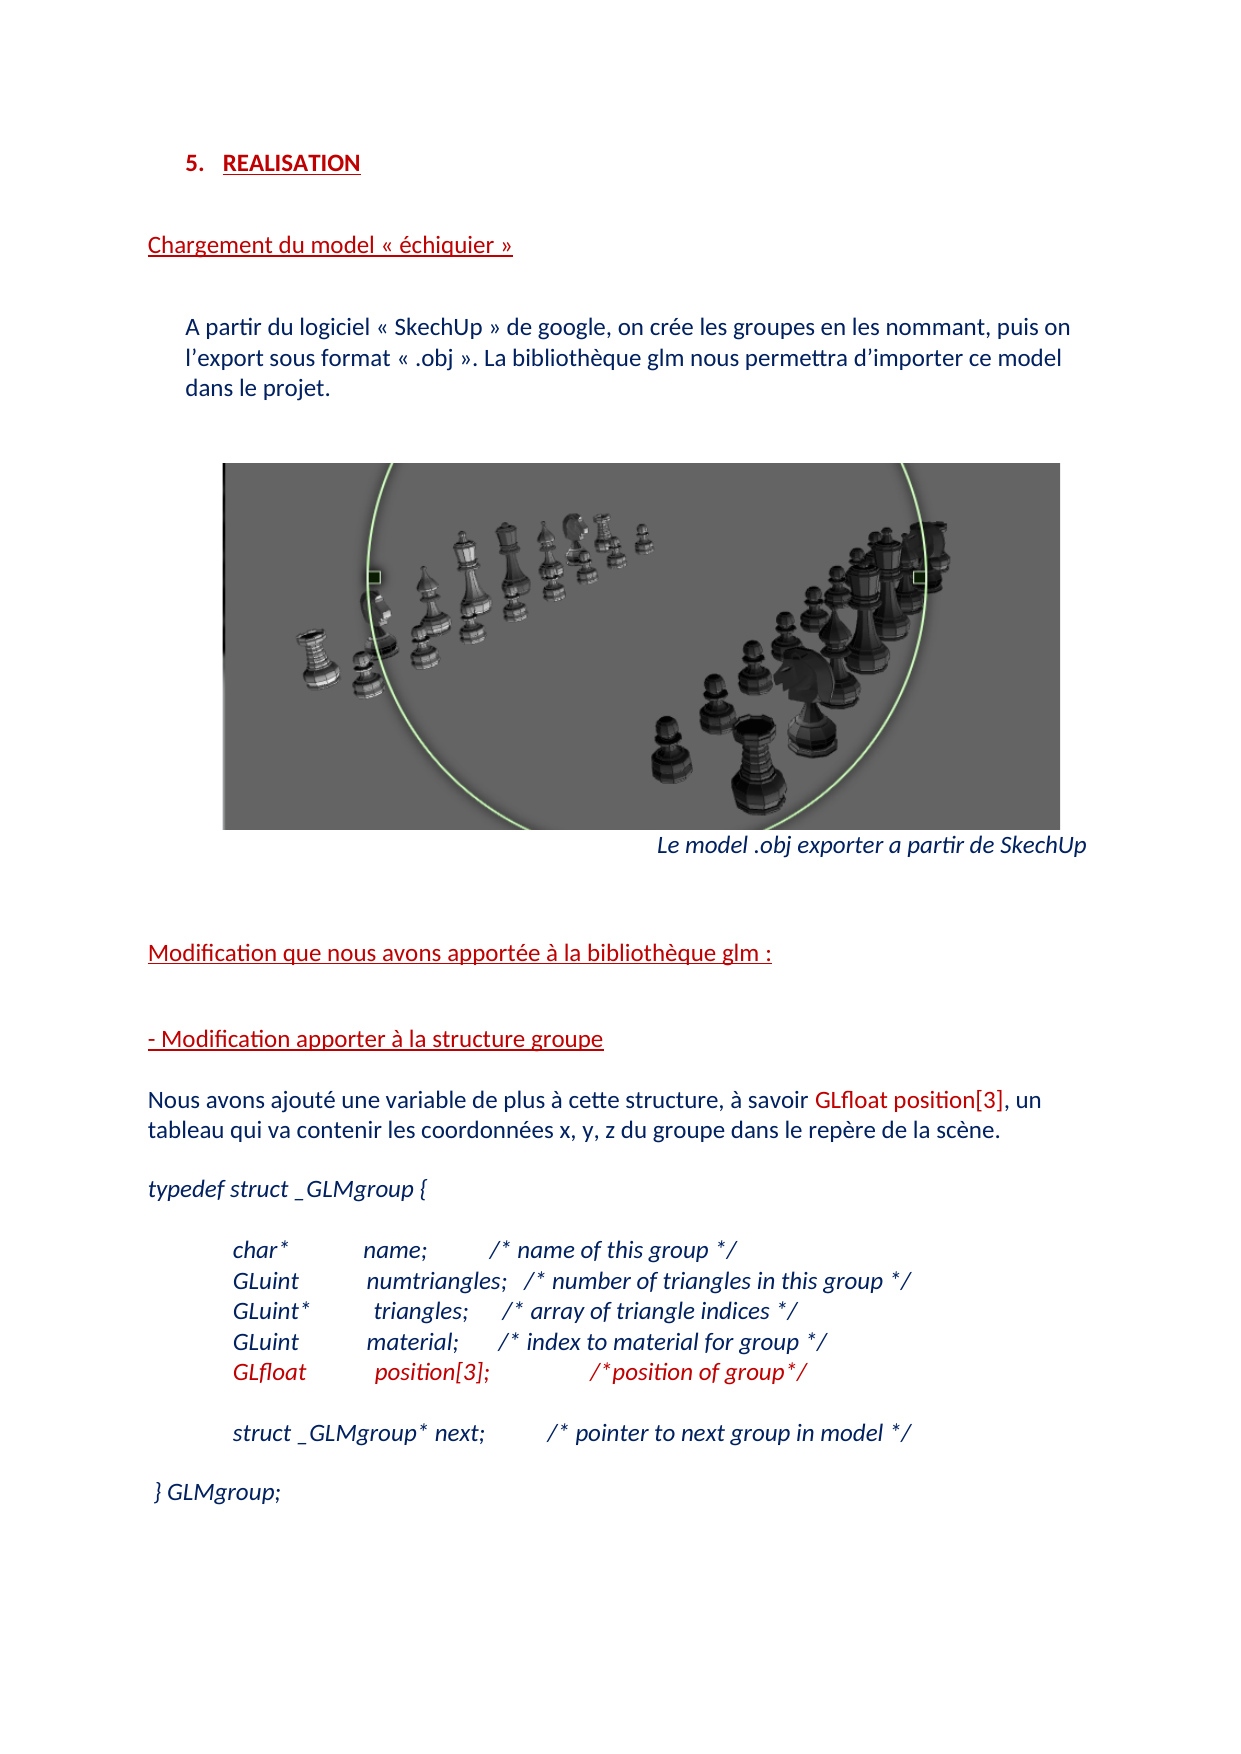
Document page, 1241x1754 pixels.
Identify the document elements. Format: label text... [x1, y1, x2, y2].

list A partir du logiciel « SkechUp » de google, on crée les groupes en les nommant, puis on l’export sous format « .obj ». La bibliothèque glm nous permettra d’importer ce model dans le projet. [185, 311, 1093, 403]
list GLuint* triangles; /* array of triangle indices */ [221, 1295, 1093, 1326]
text Chargement du model « échiquier » [148, 229, 1093, 260]
list - Modification apporter à la structure groupe [148, 1023, 1093, 1054]
list } GLMgroup; [148, 1476, 1093, 1506]
list Nous avons ajouté une variable de plus à cette structure, à savoir GLfloat position[3], un tableau qui va contenir les coordonnées x, y, z du groupe dans le repère de la scène. [148, 1084, 1093, 1145]
list typedef struct _GLMgroup { [148, 1173, 1093, 1204]
list REALISATION [185, 148, 1093, 178]
list struct _GLMgroup* next; /* pointer to next group in model */ [221, 1417, 1093, 1448]
text Modification que nous avons apportée à la bibliothèque glm : [148, 937, 1093, 967]
list GLfloat position[3]; /*position of group*/ [221, 1356, 1093, 1387]
list GLuint material; /* index to material for group */ [221, 1326, 1093, 1356]
list GLuint numtriangles; /* number of triangles in this group */ [221, 1265, 1093, 1295]
list Le model .obj exporter a partir de SkechUp [223, 829, 1093, 860]
picture [222, 463, 1060, 830]
list char* name; /* name of this group */ [221, 1234, 1093, 1265]
